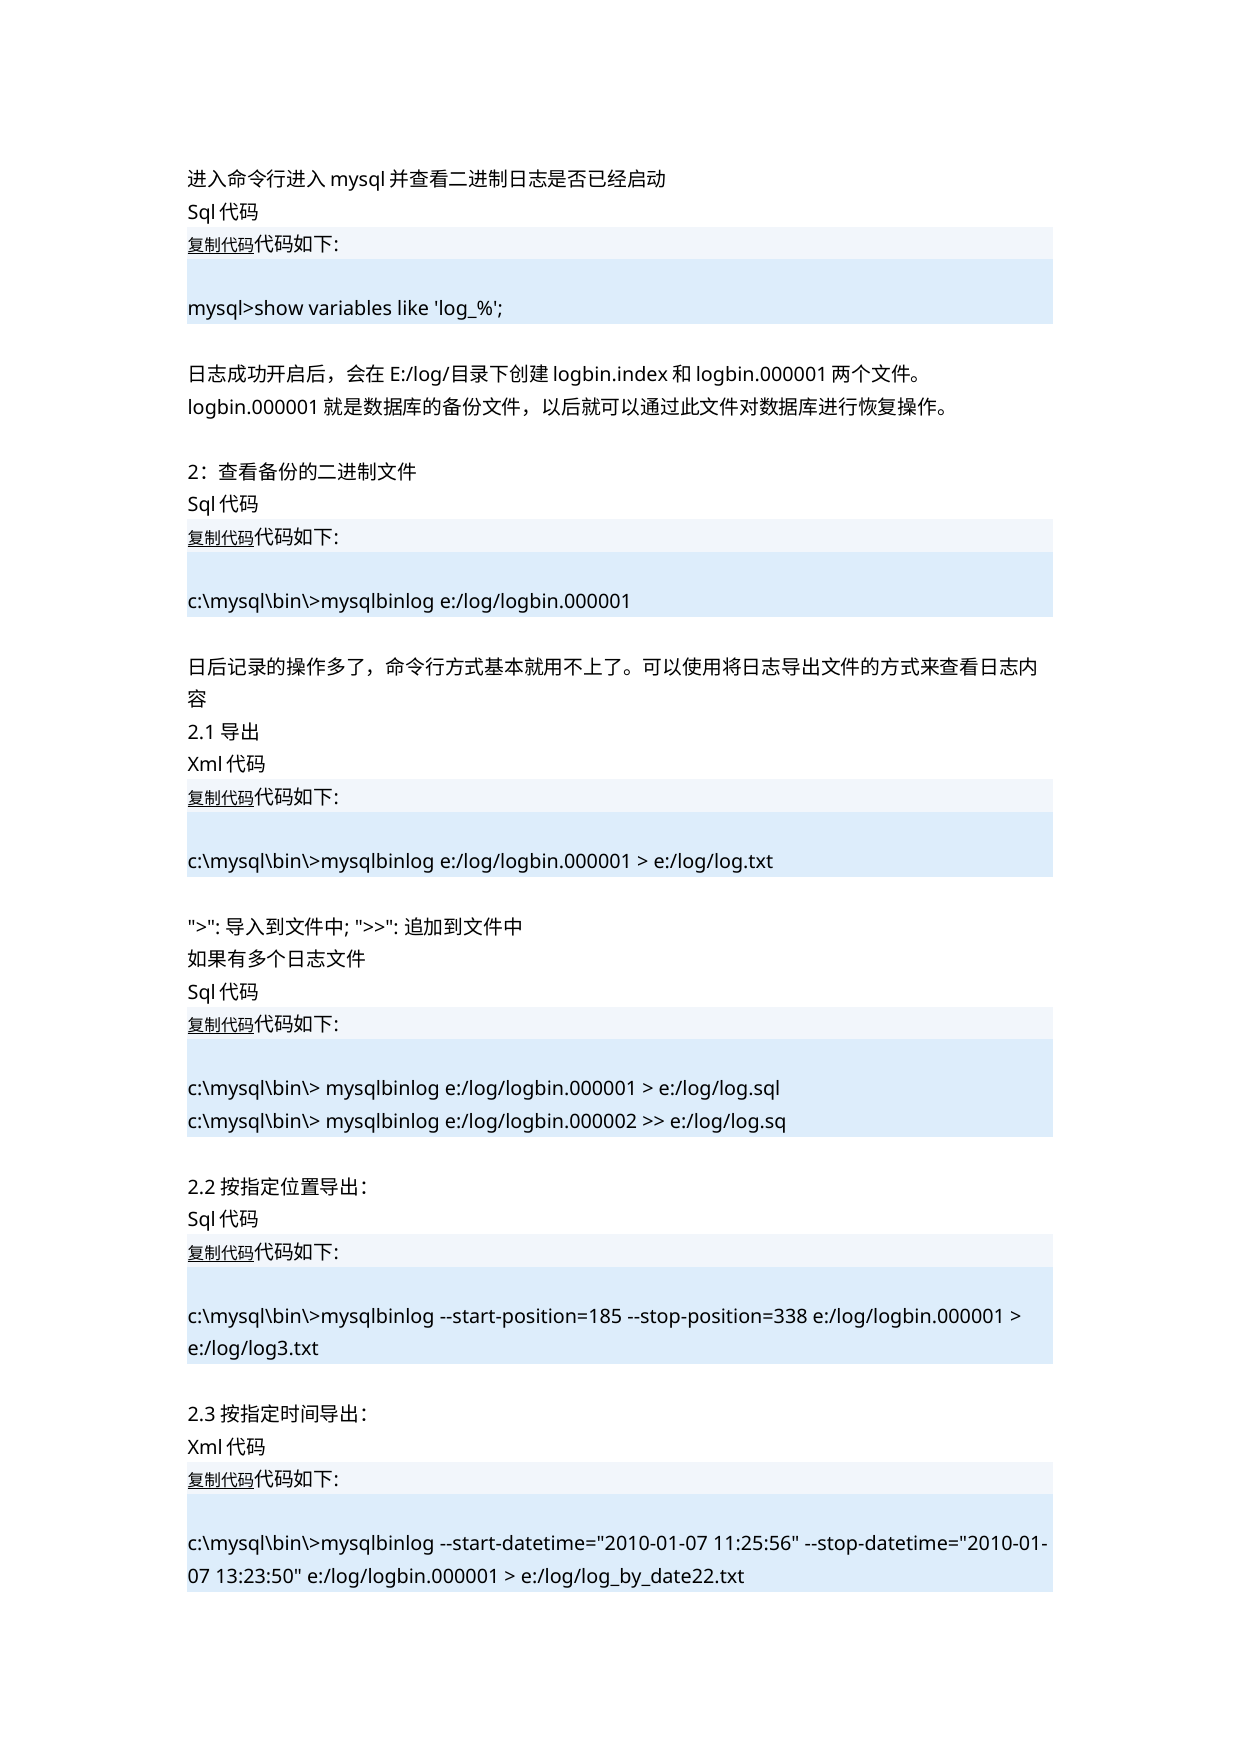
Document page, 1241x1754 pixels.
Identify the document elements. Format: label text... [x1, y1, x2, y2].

text mysql>show variables like 'log_%'; [187, 259, 1053, 324]
text 2.3 按指定时间导出： Xml代码 [187, 1364, 1053, 1462]
text 2.2 按指定位置导出： Sql代码 [187, 1137, 1053, 1234]
text 日志成功开启后，会在E:/log/目录下创建logbin.index和logbin.000001两个文件。logbin.000001就是数据库的备份文件，以后就可以通过此文件对数据库进行恢复操作。 2：查看备份的二进制文件 Sql代码 [187, 324, 1053, 519]
text 复制代码代码如下: [187, 1007, 1053, 1039]
text c:\mysql\bin\>mysqlbinlog e:/log/logbin.000001 > e:/log/log.txt [187, 812, 1053, 877]
text c:\mysql\bin\> mysqlbinlog e:/log/logbin.000001 > e:/log/log.sql c:\mysql\bin\> mysqlbinlog e:/log/logbin.000002 >> e:/log/log.sq [187, 1039, 1053, 1137]
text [187, 162, 1053, 227]
text 复制代码代码如下: [187, 1462, 1053, 1494]
text 复制代码代码如下: [187, 1234, 1053, 1267]
text c:\mysql\bin\>mysqlbinlog --start-position=185 --stop-position=338 e:/log/logbin.000001 > e:/log/log3.txt [187, 1267, 1053, 1364]
text c:\mysql\bin\>mysqlbinlog e:/log/logbin.000001 [187, 552, 1053, 617]
text c:\mysql\bin\>mysqlbinlog --start-datetime="2010-01-07 11:25:56" --stop-datetime="2010-01-07 13:23:50" e:/log/logbin.000001 > e:/log/log_by_date22.txt [187, 1494, 1053, 1592]
text 复制代码代码如下: [187, 227, 1053, 259]
text 复制代码代码如下: [187, 519, 1053, 552]
text 日后记录的操作多了，命令行方式基本就用不上了。可以使用将日志导出文件的方式来查看日志内容 2.1 导出 Xml代码 [187, 617, 1053, 779]
text 复制代码代码如下: [187, 779, 1053, 812]
text ">": 导入到文件中; ">>": 追加到文件中 如果有多个日志文件 Sql代码 [187, 877, 1053, 1007]
